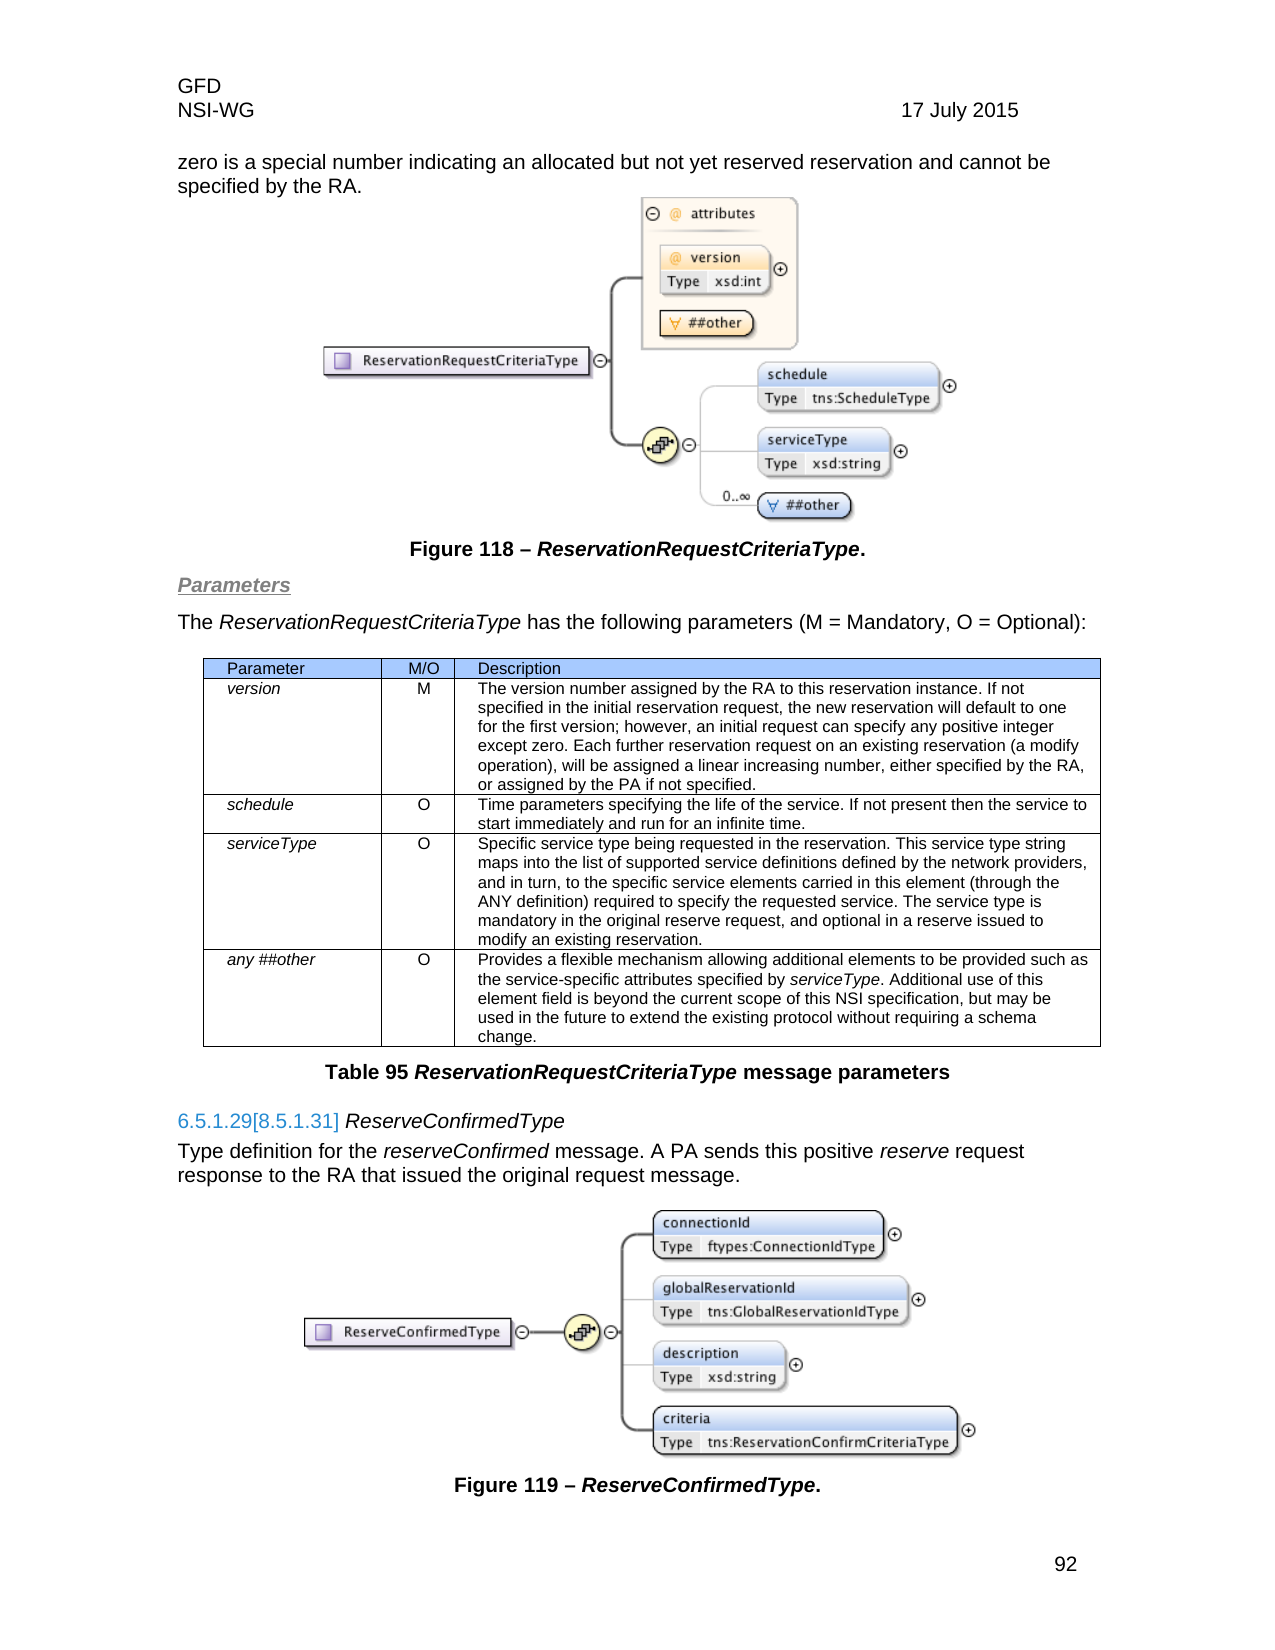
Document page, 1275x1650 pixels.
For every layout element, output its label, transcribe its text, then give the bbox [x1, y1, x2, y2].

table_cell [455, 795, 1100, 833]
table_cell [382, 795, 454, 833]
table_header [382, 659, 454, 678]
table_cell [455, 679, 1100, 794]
picture [323, 197, 959, 525]
text Table 95 ReservationRequestCriteriaType message parameters [177, 1059, 1098, 1083]
text Figure 118 – ReservationRequestCriteriaType. [177, 537, 1098, 561]
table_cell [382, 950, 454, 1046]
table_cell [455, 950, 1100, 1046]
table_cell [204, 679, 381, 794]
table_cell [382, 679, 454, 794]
text Figure 119 – ReserveConfirmedType. [177, 1473, 1098, 1497]
picture [304, 1210, 978, 1461]
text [177, 150, 1098, 198]
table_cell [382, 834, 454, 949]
text Type definition for the reserveConfirmed message. A PA sends this positive reserve request response to the RA that issued the original request message. [177, 1139, 1098, 1187]
text Parameters [177, 573, 1098, 597]
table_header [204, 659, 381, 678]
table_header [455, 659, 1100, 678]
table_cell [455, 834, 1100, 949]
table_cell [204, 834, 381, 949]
subtitle ReserveConfirmedType [177, 1108, 1098, 1132]
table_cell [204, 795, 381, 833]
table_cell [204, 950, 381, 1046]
text The ReservationRequestCriteriaType has the following parameters (M = Mandatory, O = Optional): [177, 609, 1098, 633]
